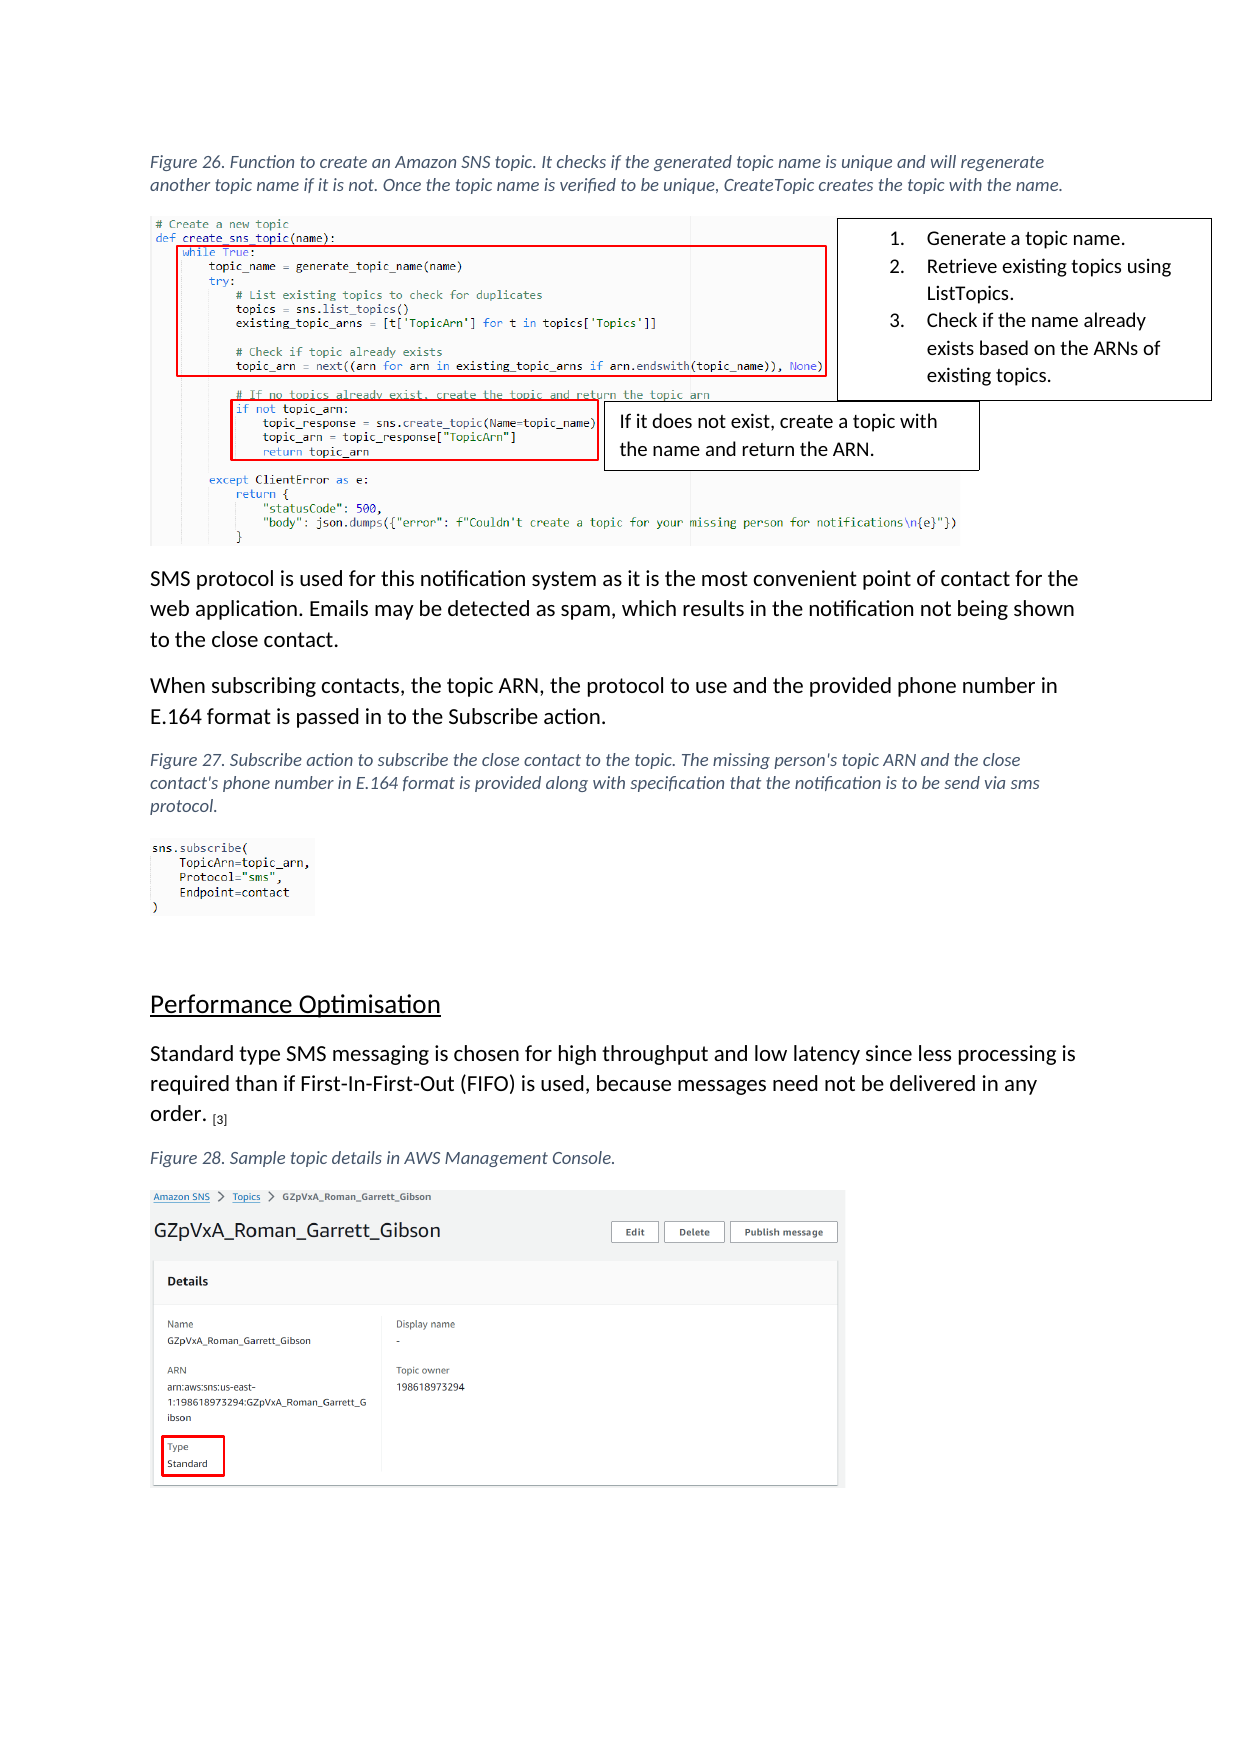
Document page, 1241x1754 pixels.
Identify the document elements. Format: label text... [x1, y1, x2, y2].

text SMS protocol is used for this notification system as it is the most convenient point of contact for the web application. Emails may be detected as spam, which results in the notification not being shown to the close contact. [150, 564, 1090, 653]
picture [150, 838, 315, 916]
picture [150, 1190, 846, 1488]
text Figure . Subscribe action to subscribe the close contact to the topic. The missing person's topic ARN and the close contact's phone number in E.164 format is provided along with specification that the notification is to be send via sms protocol. [150, 749, 1090, 817]
text Figure . Function to create an Amazon SNS topic. It checks if the generated topic name is unique and will regenerate another topic name if it is not. Once the topic name is verified to be unique, CreateTopic creates the topic with the name. [150, 150, 1090, 196]
text Figure . Sample topic details in AWS Management Console. [150, 1146, 1090, 1169]
text Performance Optimisation [150, 987, 1090, 1020]
text Standard type SMS messaging is chosen for high throughput and low latency since less processing is required than if First-In-First-Out (FIFO) is used, because messages need not be delivered in any order. [3] [150, 1039, 1090, 1128]
text When subscribing contacts, the topic ARN, the protocol to use and the provided phone number in E.164 format is passed in to the Subscribe action. [150, 672, 1090, 730]
picture [150, 216, 961, 546]
